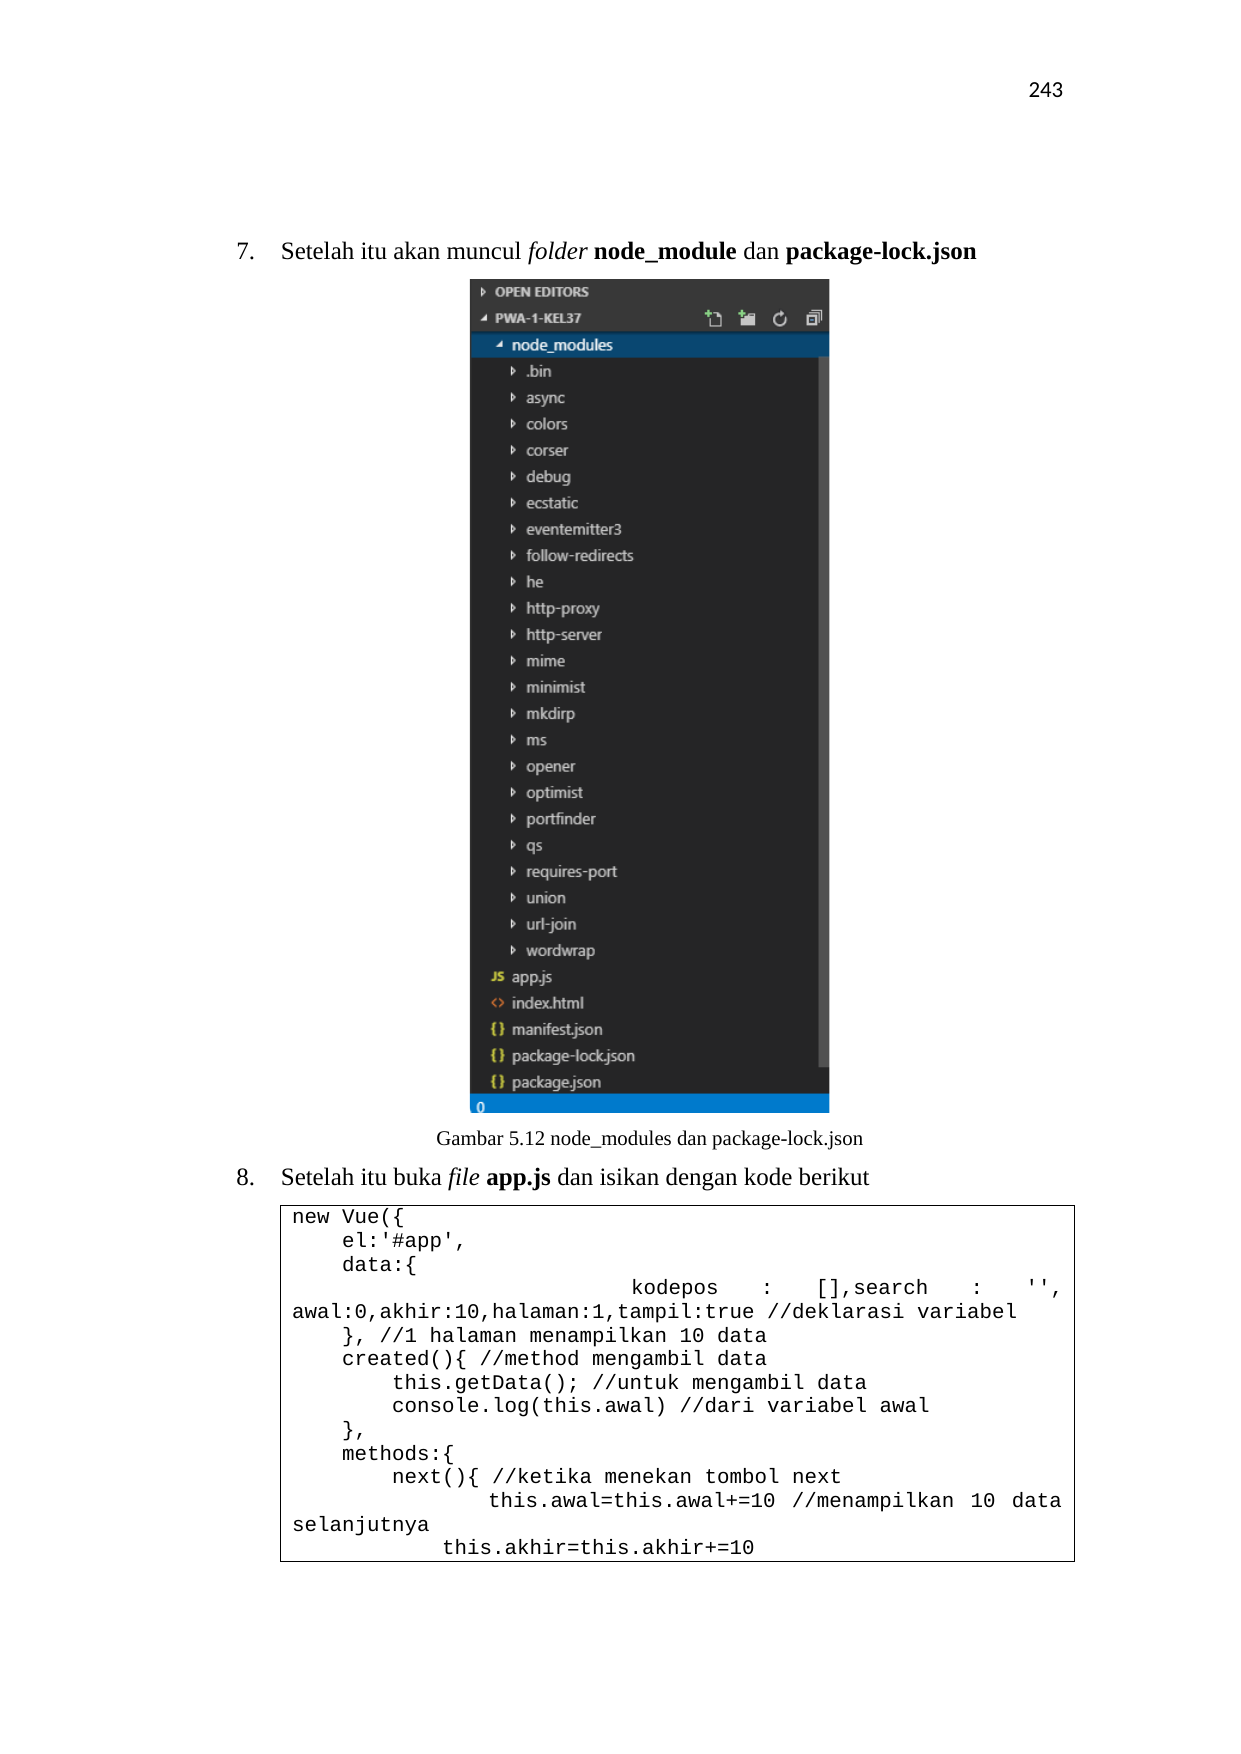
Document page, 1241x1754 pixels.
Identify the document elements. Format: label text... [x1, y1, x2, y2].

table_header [281, 1206, 1074, 1561]
text 8. Setelah itu buka file app.js dan isikan dengan kode berikut [236, 1162, 1063, 1191]
text Gambar 5.12 node_modules dan package-lock.json [236, 1126, 1063, 1150]
text 7. Setelah itu akan muncul folder node_module dan package-lock.json [236, 236, 1063, 265]
picture [469, 279, 830, 1113]
